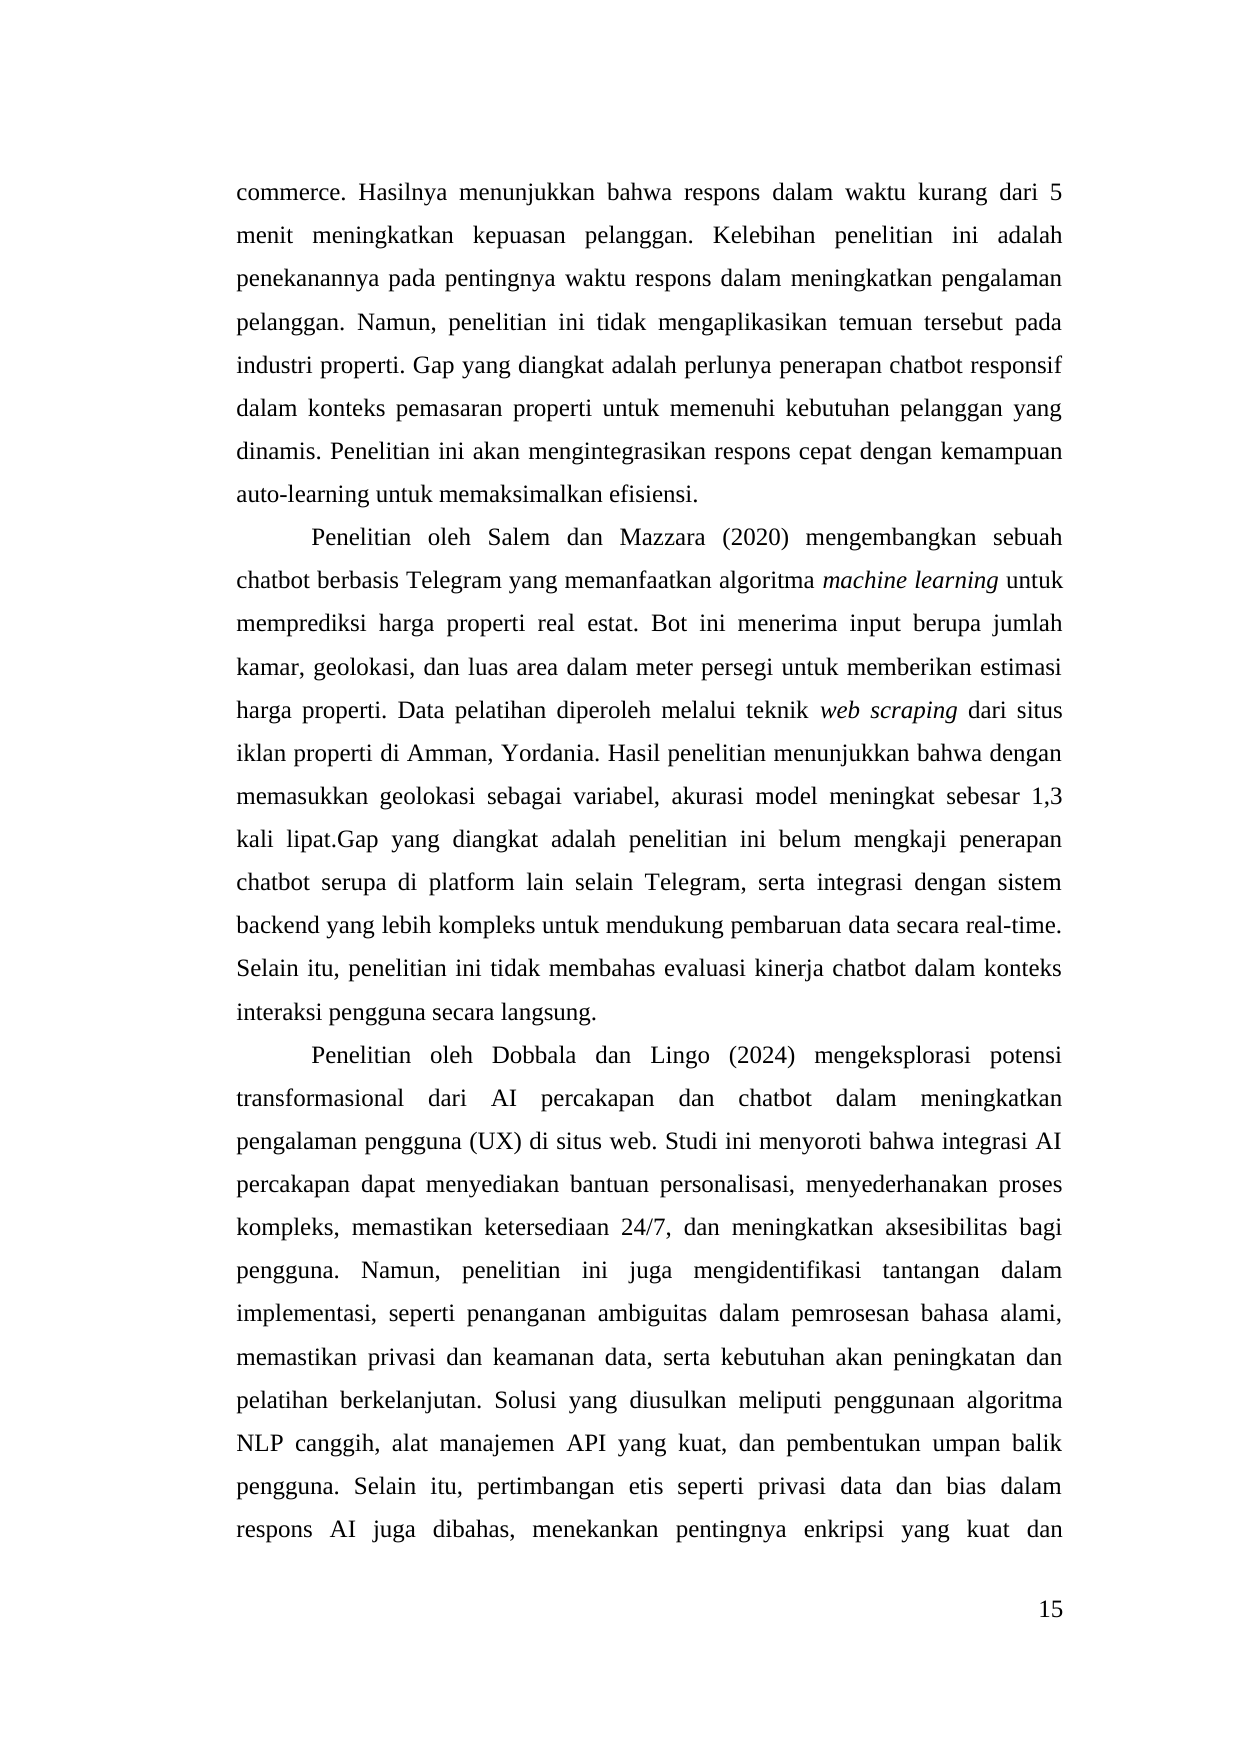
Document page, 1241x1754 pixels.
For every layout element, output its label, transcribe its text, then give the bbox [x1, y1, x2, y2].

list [236, 177, 1063, 508]
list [236, 1040, 1063, 1543]
list Penelitian oleh Salem dan Mazzara (2020) mengembangkan sebuah chatbot berbasis Telegram yang memanfaatkan algoritma machine learning untuk memprediksi harga properti real estat. Bot ini menerima input berupa jumlah kamar, geolokasi, dan luas area dalam meter persegi untuk memberikan estimasi harga properti. Data pelatihan diperoleh melalui teknik web scraping dari situs iklan properti di Amman, Yordania. Hasil penelitian menunjukkan bahwa dengan memasukkan geolokasi sebagai variabel, akurasi model meningkat sebesar 1,3 kali lipat.Gap yang diangkat adalah penelitian ini belum mengkaji penerapan chatbot serupa di platform lain selain Telegram, serta integrasi dengan sistem backend yang lebih kompleks untuk mendukung pembaruan data secara real-time. Selain itu, penelitian ini tidak membahas evaluasi kinerja chatbot dalam konteks interaksi pengguna secara langsung. [236, 522, 1063, 1025]
